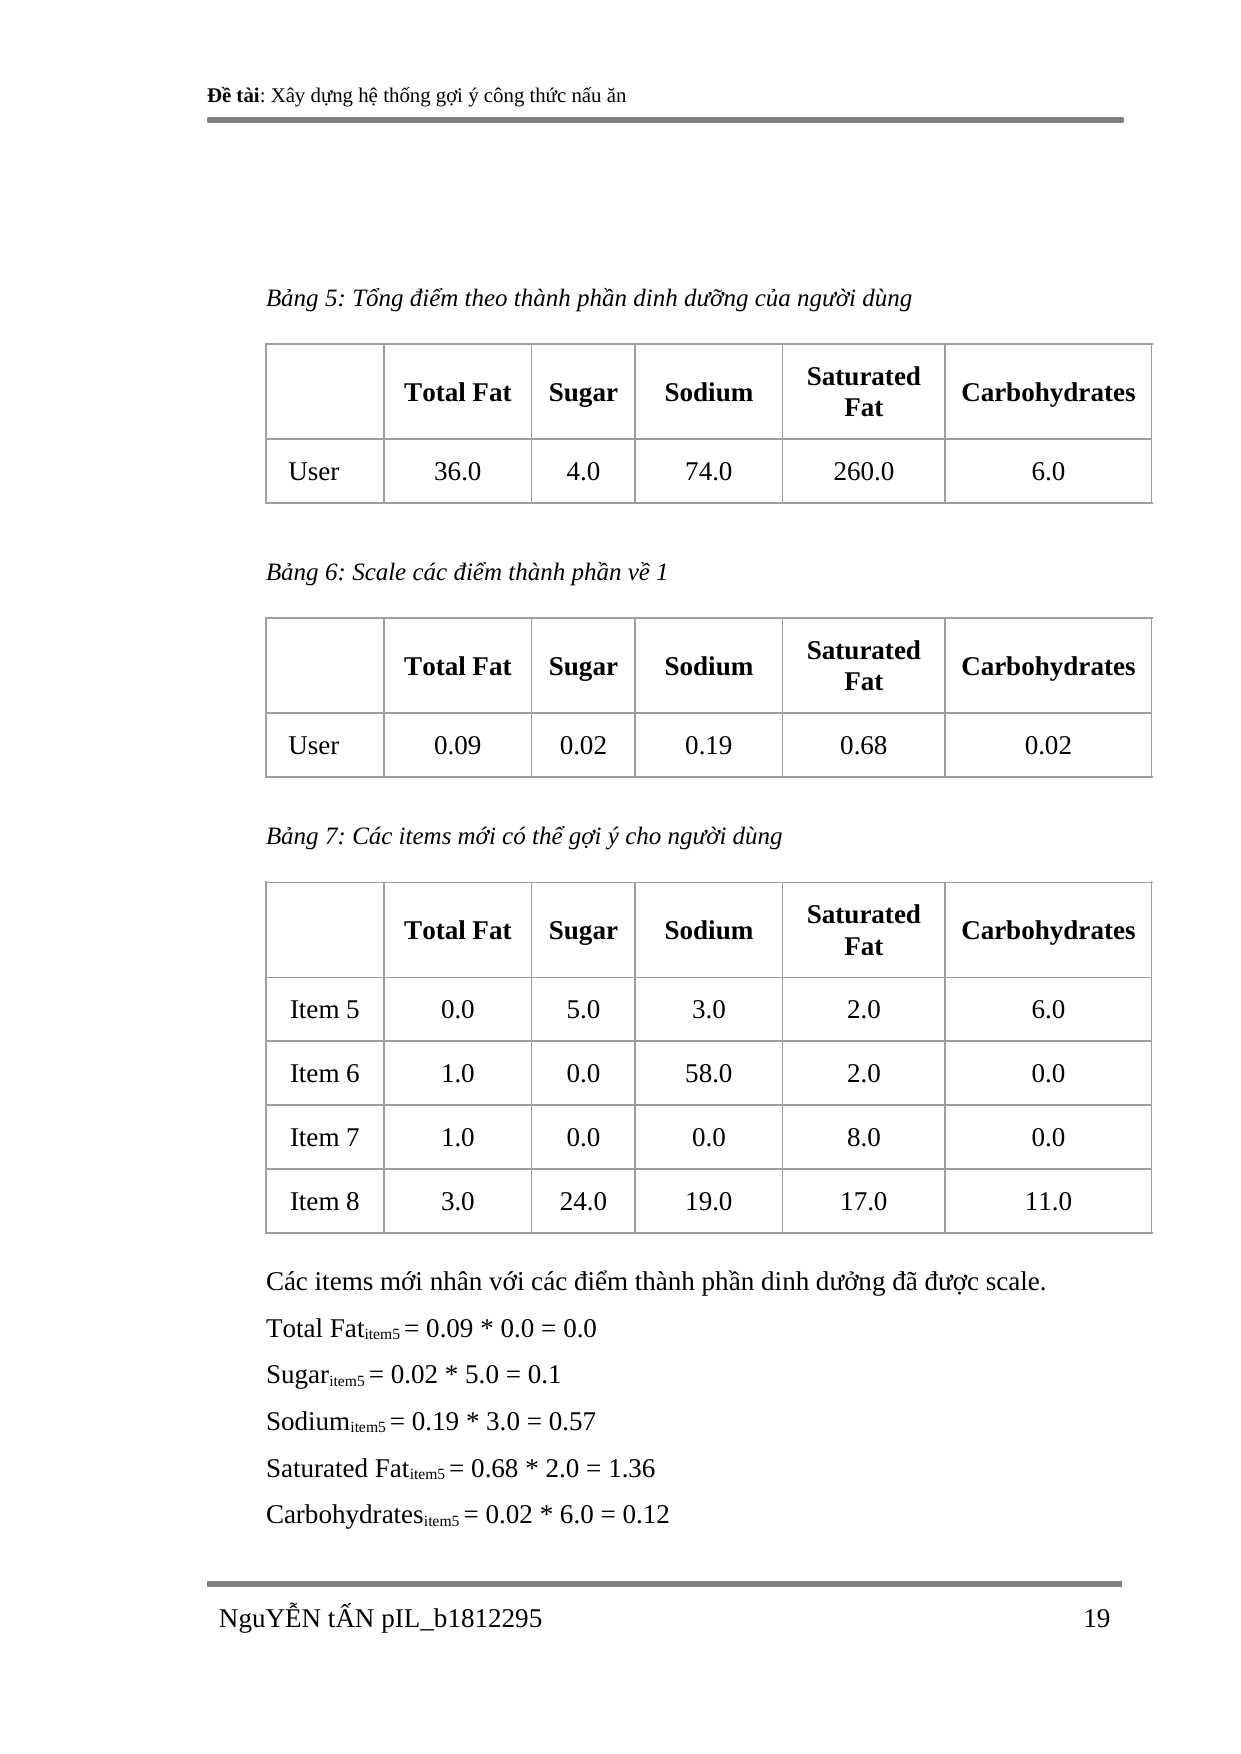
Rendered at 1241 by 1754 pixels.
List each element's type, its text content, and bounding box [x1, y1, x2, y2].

table_cell 0.68 [783, 714, 944, 776]
table_header Total Fat [385, 619, 531, 712]
table_cell User [267, 714, 383, 776]
table_header Total Fat [385, 883, 531, 976]
text Các items mới nhân với các điểm thành phần dinh dưởng đã được scale. [207, 1265, 1122, 1296]
table_cell Item 8 [267, 1170, 383, 1232]
table_cell 1.0 [385, 1106, 531, 1168]
table_cell 6.0 [946, 440, 1151, 502]
table_header Carbohydrates [946, 619, 1151, 712]
text Total Fatitem5 = 0.09 * 0.0 = 0.0 [207, 1312, 1122, 1343]
table_header [267, 619, 383, 712]
table_header Saturated Fat [783, 883, 944, 976]
text Bảng 7: Các items mới có thể gợi ý cho người dùng [207, 821, 1122, 850]
table_cell 36.0 [385, 440, 531, 502]
table_cell 6.0 [946, 978, 1151, 1040]
table_header Carbohydrates [946, 883, 1151, 976]
table_header Saturated Fat [783, 619, 944, 712]
text Sugaritem5 = 0.02 * 5.0 = 0.1 [207, 1358, 1122, 1389]
table_cell 24.0 [532, 1170, 634, 1232]
table_cell 4.0 [532, 440, 634, 502]
table_header Sodium [636, 619, 782, 712]
table_cell 0.0 [385, 978, 531, 1040]
table_header Sugar [532, 619, 634, 712]
table_cell 3.0 [385, 1170, 531, 1232]
table_cell 0.09 [385, 714, 531, 776]
text Sodiumitem5 = 0.19 * 3.0 = 0.57 [207, 1405, 1122, 1436]
table_cell Item 5 [267, 978, 383, 1040]
table_cell 3.0 [636, 978, 782, 1040]
table_cell 19.0 [636, 1170, 782, 1232]
table_cell 0.0 [946, 1106, 1151, 1168]
table_cell 58.0 [636, 1042, 782, 1104]
table_header Sugar [532, 345, 634, 438]
text Carbohydratesitem5 = 0.02 * 6.0 = 0.12 [207, 1498, 1122, 1529]
table_cell 0.0 [532, 1042, 634, 1104]
table_cell 8.0 [783, 1106, 944, 1168]
text Saturated Fatitem5 = 0.68 * 2.0 = 1.36 [207, 1452, 1122, 1483]
table_cell 0.02 [532, 714, 634, 776]
table_header [267, 883, 383, 976]
table_cell 0.02 [946, 714, 1151, 776]
table_cell Item 7 [267, 1106, 383, 1168]
table_header Sodium [636, 345, 782, 438]
table_cell Item 6 [267, 1042, 383, 1104]
table_cell User [267, 440, 383, 502]
table_cell 11.0 [946, 1170, 1151, 1232]
table_cell 1.0 [385, 1042, 531, 1104]
table_cell 0.0 [636, 1106, 782, 1168]
table_header Saturated Fat [783, 345, 944, 438]
text Bảng 5: Tổng điểm theo thành phần dinh dưỡng của người dùng [207, 283, 1122, 312]
table_cell 2.0 [783, 978, 944, 1040]
table_cell 0.19 [636, 714, 782, 776]
table_cell 0.0 [946, 1042, 1151, 1104]
table_cell 2.0 [783, 1042, 944, 1104]
table_header Sodium [636, 883, 782, 976]
text Bảng 6: Scale các điểm thành phần về 1 [207, 557, 1122, 586]
table_header Carbohydrates [946, 345, 1151, 438]
table_header [267, 345, 383, 438]
table_header Total Fat [385, 345, 531, 438]
table_cell 5.0 [532, 978, 634, 1040]
table_cell 17.0 [783, 1170, 944, 1232]
table_cell 260.0 [783, 440, 944, 502]
table_cell 0.0 [532, 1106, 634, 1168]
table_header Sugar [532, 883, 634, 976]
table_cell 74.0 [636, 440, 782, 502]
